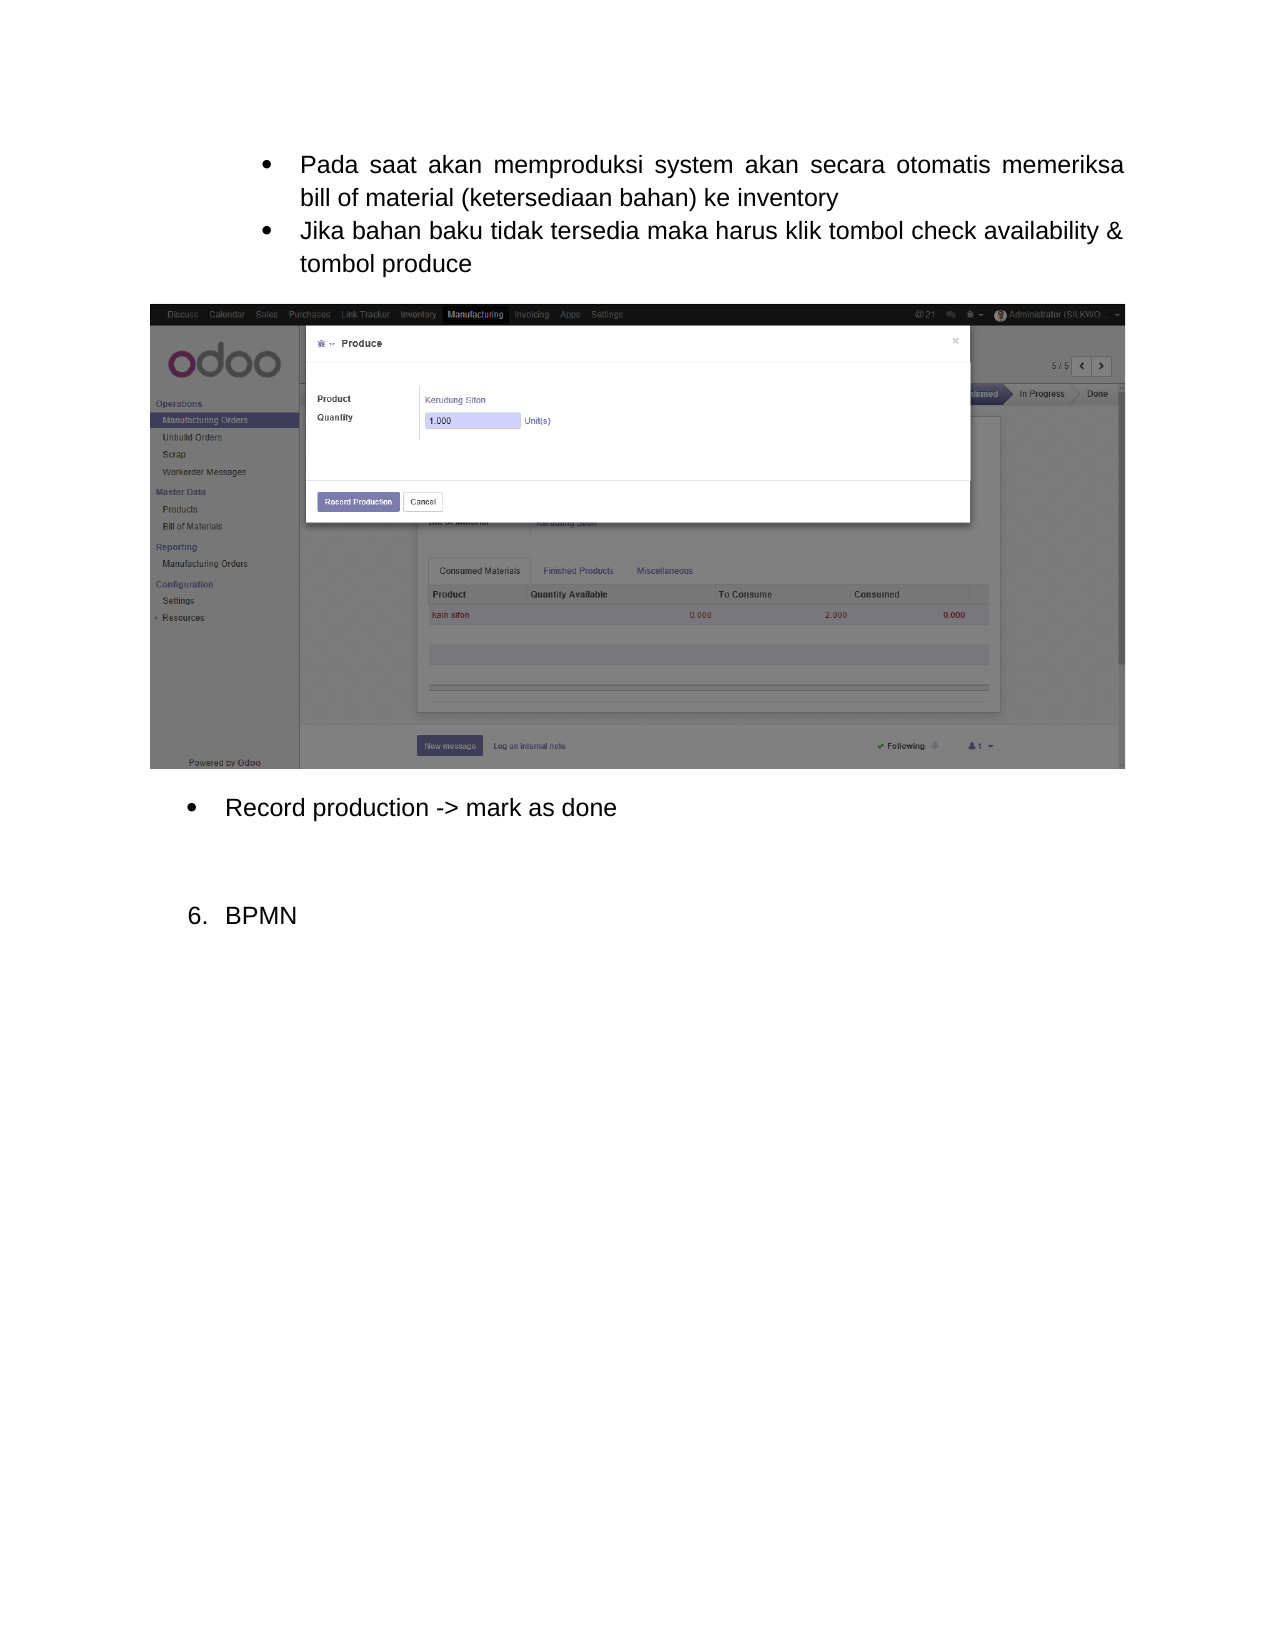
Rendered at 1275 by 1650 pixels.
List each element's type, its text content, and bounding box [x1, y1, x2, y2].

list Record production -> mark as done [187, 793, 1125, 822]
picture [150, 303, 1125, 769]
list Jika bahan baku tidak tersedia maka harus klik tombol check availability & tombol produce [262, 216, 1125, 278]
list Pada saat akan memproduksi system akan secara otomatis memeriksa bill of material (ketersediaan bahan) ke inventory [262, 150, 1125, 212]
list BPMN [187, 901, 1125, 930]
